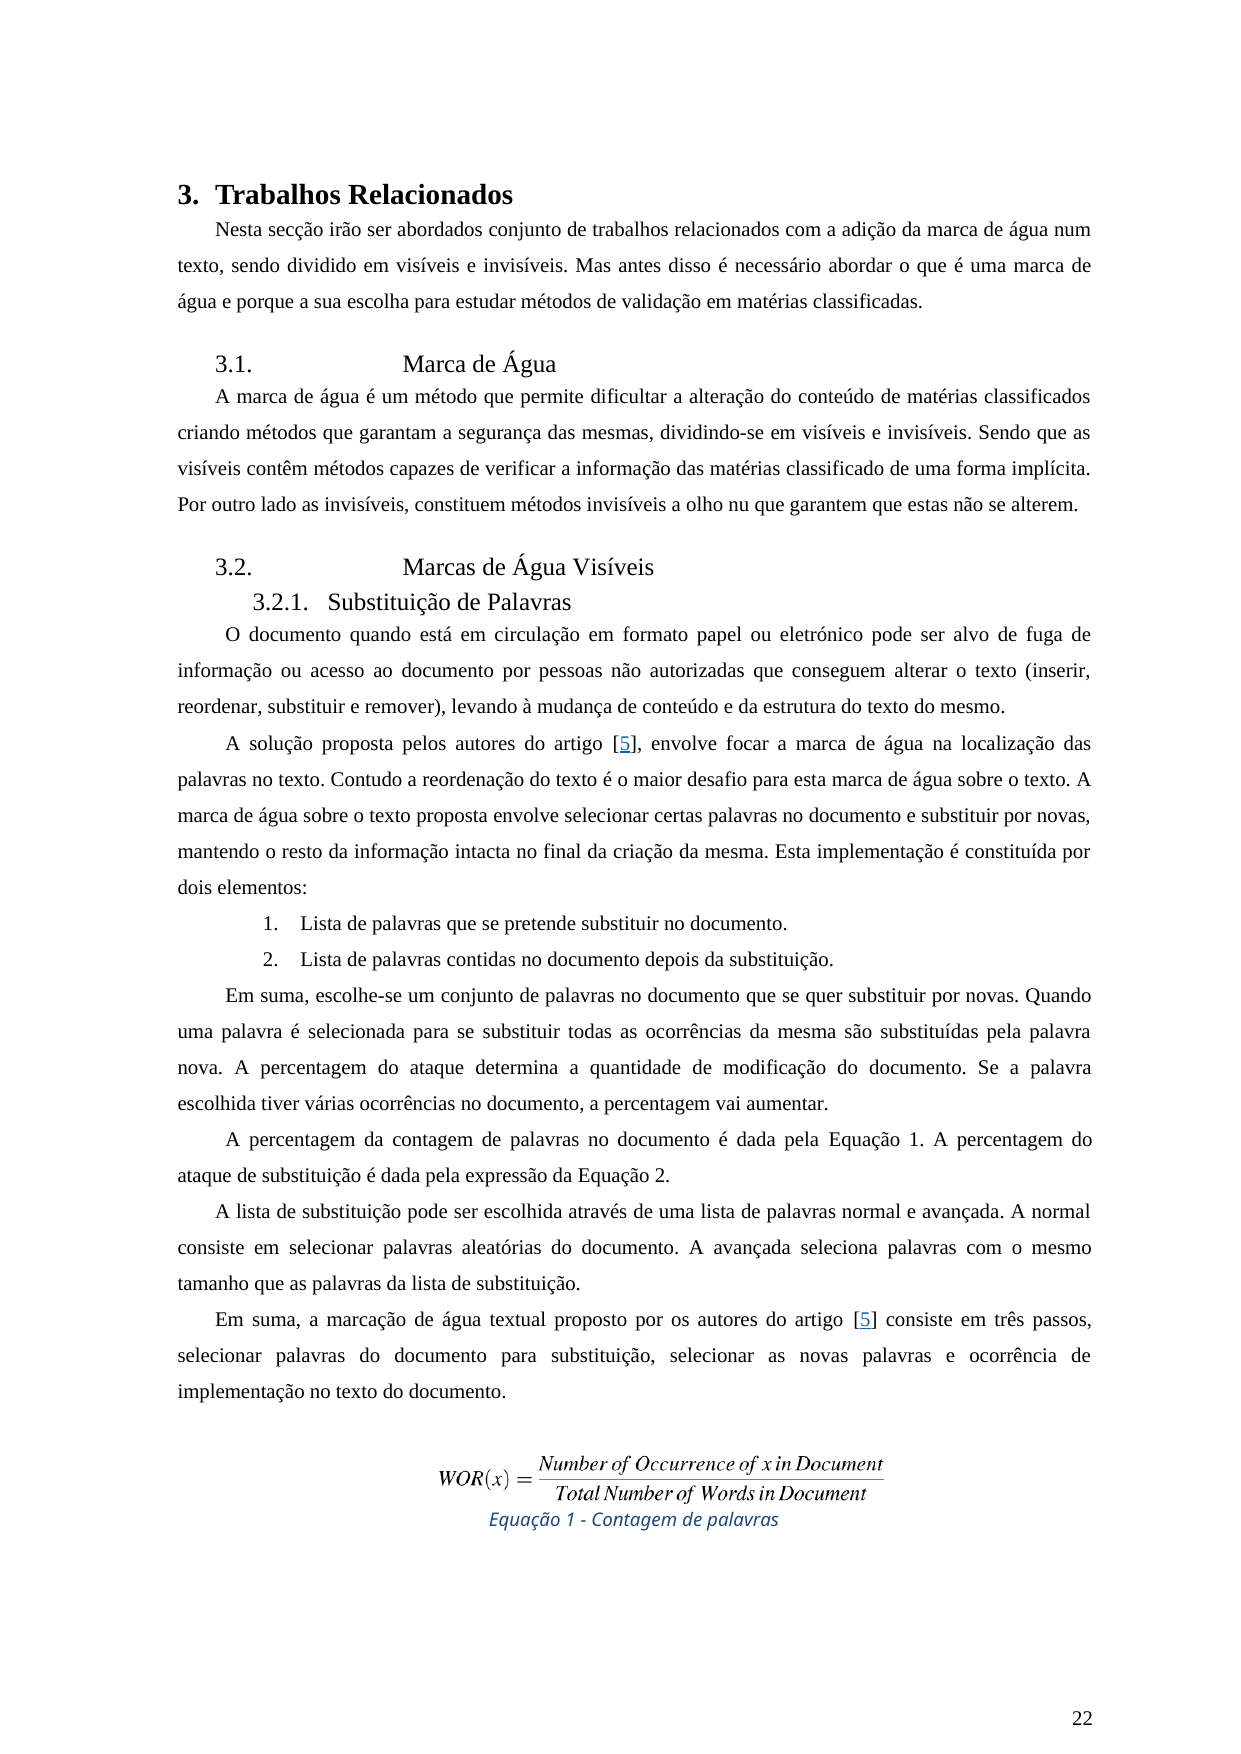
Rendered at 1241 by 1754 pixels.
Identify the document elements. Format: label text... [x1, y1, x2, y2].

text A marca de água é um método que permite dificultar a alteração do conteúdo de matérias classificados criando métodos que garantam a segurança das mesmas, dividindo-se em visíveis e invisíveis. Sendo que as visíveis contêm métodos capazes de verificar a informação das matérias classificado de uma forma implícita. Por outro lado as invisíveis, constituem métodos invisíveis a olho nu que garantem que estas não se alterem. [177, 384, 1092, 516]
text O documento quando está em circulação em formato papel ou eletrónico pode ser alvo de fuga de informação ou acesso ao documento por pessoas não autorizadas que conseguem alterar o texto (inserir, reordenar, substituir e remover), levando à mudança de conteúdo e da estrutura do texto do mesmo. [177, 622, 1092, 718]
text A lista de substituição pode ser escolhida através de uma lista de palavras normal e avançada. A normal consiste em selecionar palavras aleatórias do documento. A avançada seleciona palavras com o mesmo tamanho que as palavras da lista de substituição. [177, 1199, 1092, 1295]
text Nesta secção irão ser abordados conjunto de trabalhos relacionados com a adição da marca de água num texto, sendo dividido em visíveis e invisíveis. Mas antes disso é necessário abordar o que é uma marca de água e porque a sua escolha para estudar métodos de validação em matérias classificadas. [177, 217, 1092, 313]
text Em suma, a marcação de água textual proposto por os autores do artigo [5] consiste em três passos, selecionar palavras do documento para substituição, selecionar as novas palavras e ocorrência de implementação no texto do documento. [177, 1307, 1092, 1403]
subtitle Marcas de Água Visíveis [215, 552, 1092, 581]
text Equação 1 - Contagem de palavras [177, 1507, 1092, 1532]
subtitle Substituição de Palavras [252, 587, 1092, 616]
picture [424, 1439, 894, 1507]
list Lista de palavras que se pretende substituir no documento. [263, 911, 1092, 935]
list Lista de palavras contidas no documento depois da substituição. [263, 947, 1092, 971]
text A percentagem da contagem de palavras no documento é dada pela Equação 1. A percentagem do ataque de substituição é dada pela expressão da Equação 2. [177, 1127, 1092, 1187]
text A solução proposta pelos autores do artigo [5], envolve focar a marca de água na localização das palavras no texto. Contudo a reordenação do texto é o maior desafio para esta marca de água sobre o texto. A marca de água sobre o texto proposta envolve selecionar certas palavras no documento e substituir por novas, mantendo o resto da informação intacta no final da criação da mesma. Esta implementação é constituída por dois elementos: [177, 731, 1092, 899]
subtitle Marca de Água [215, 349, 1092, 378]
subtitle Trabalhos Relacionados [177, 177, 1092, 211]
text Em suma, escolhe-se um conjunto de palavras no documento que se quer substituir por novas. Quando uma palavra é selecionada para se substituir todas as ocorrências da mesma são substituídas pela palavra nova. A percentagem do ataque determina a quantidade de modificação do documento. Se a palavra escolhida tiver várias ocorrências no documento, a percentagem vai aumentar. [177, 983, 1092, 1115]
